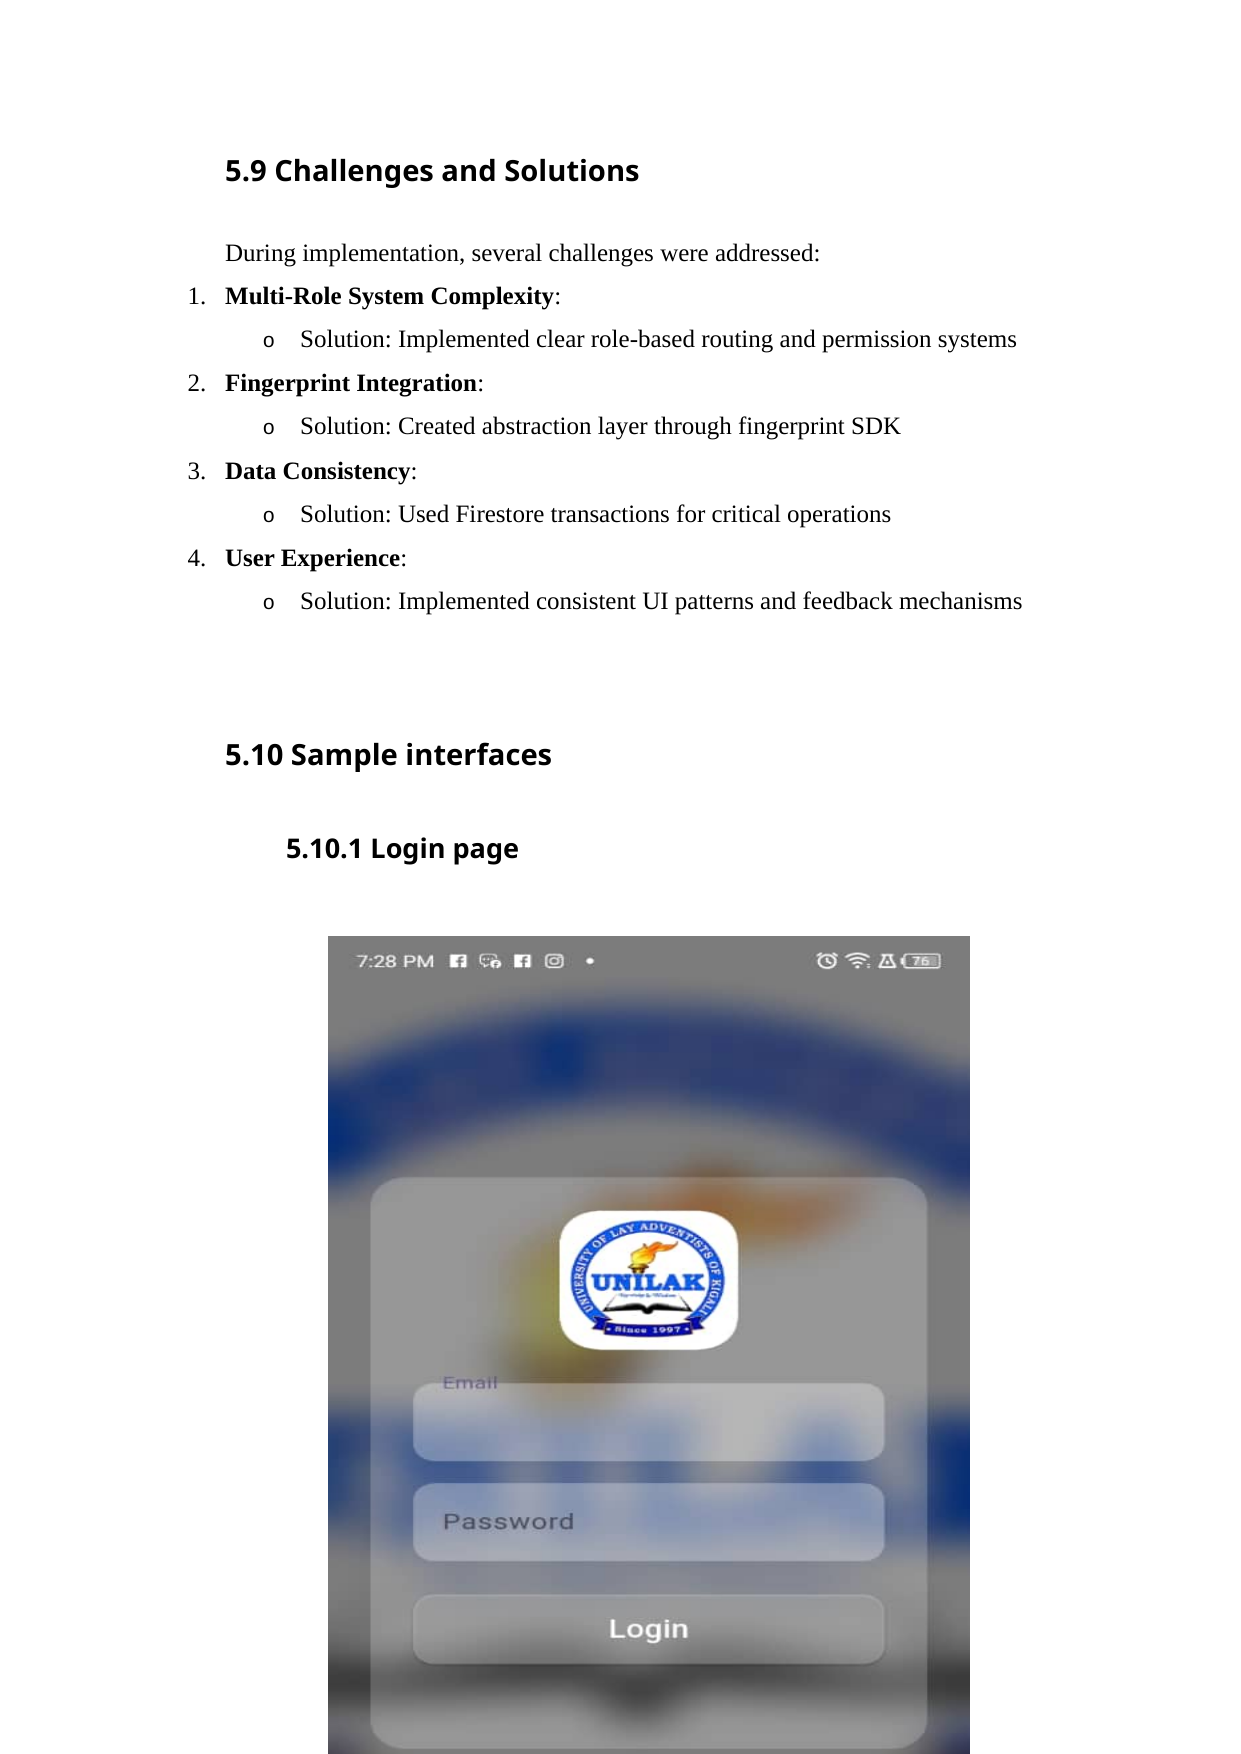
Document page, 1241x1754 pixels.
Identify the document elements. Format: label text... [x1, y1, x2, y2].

list Solution: Created abstraction layer through fingerprint SDK [262, 411, 1090, 441]
list Data Consistency: [187, 456, 1090, 484]
list User Experience: [187, 543, 1090, 572]
picture [328, 936, 970, 1754]
subtitle 5.10 Sample interfaces [150, 734, 1090, 773]
list Multi-Role System Complexity: [187, 281, 1090, 309]
subtitle 5.10.1 Login page [150, 830, 1090, 867]
list Solution: Implemented clear role-based routing and permission systems [262, 324, 1090, 353]
list Fingerprint Integration: [187, 368, 1090, 397]
list Solution: Implemented consistent UI patterns and feedback mechanisms [262, 586, 1090, 616]
text During implementation, several challenges were addressed: [150, 238, 1090, 266]
subtitle 5.9 Challenges and Solutions [150, 150, 1090, 190]
list Solution: Used Firestore transactions for critical operations [262, 499, 1090, 528]
